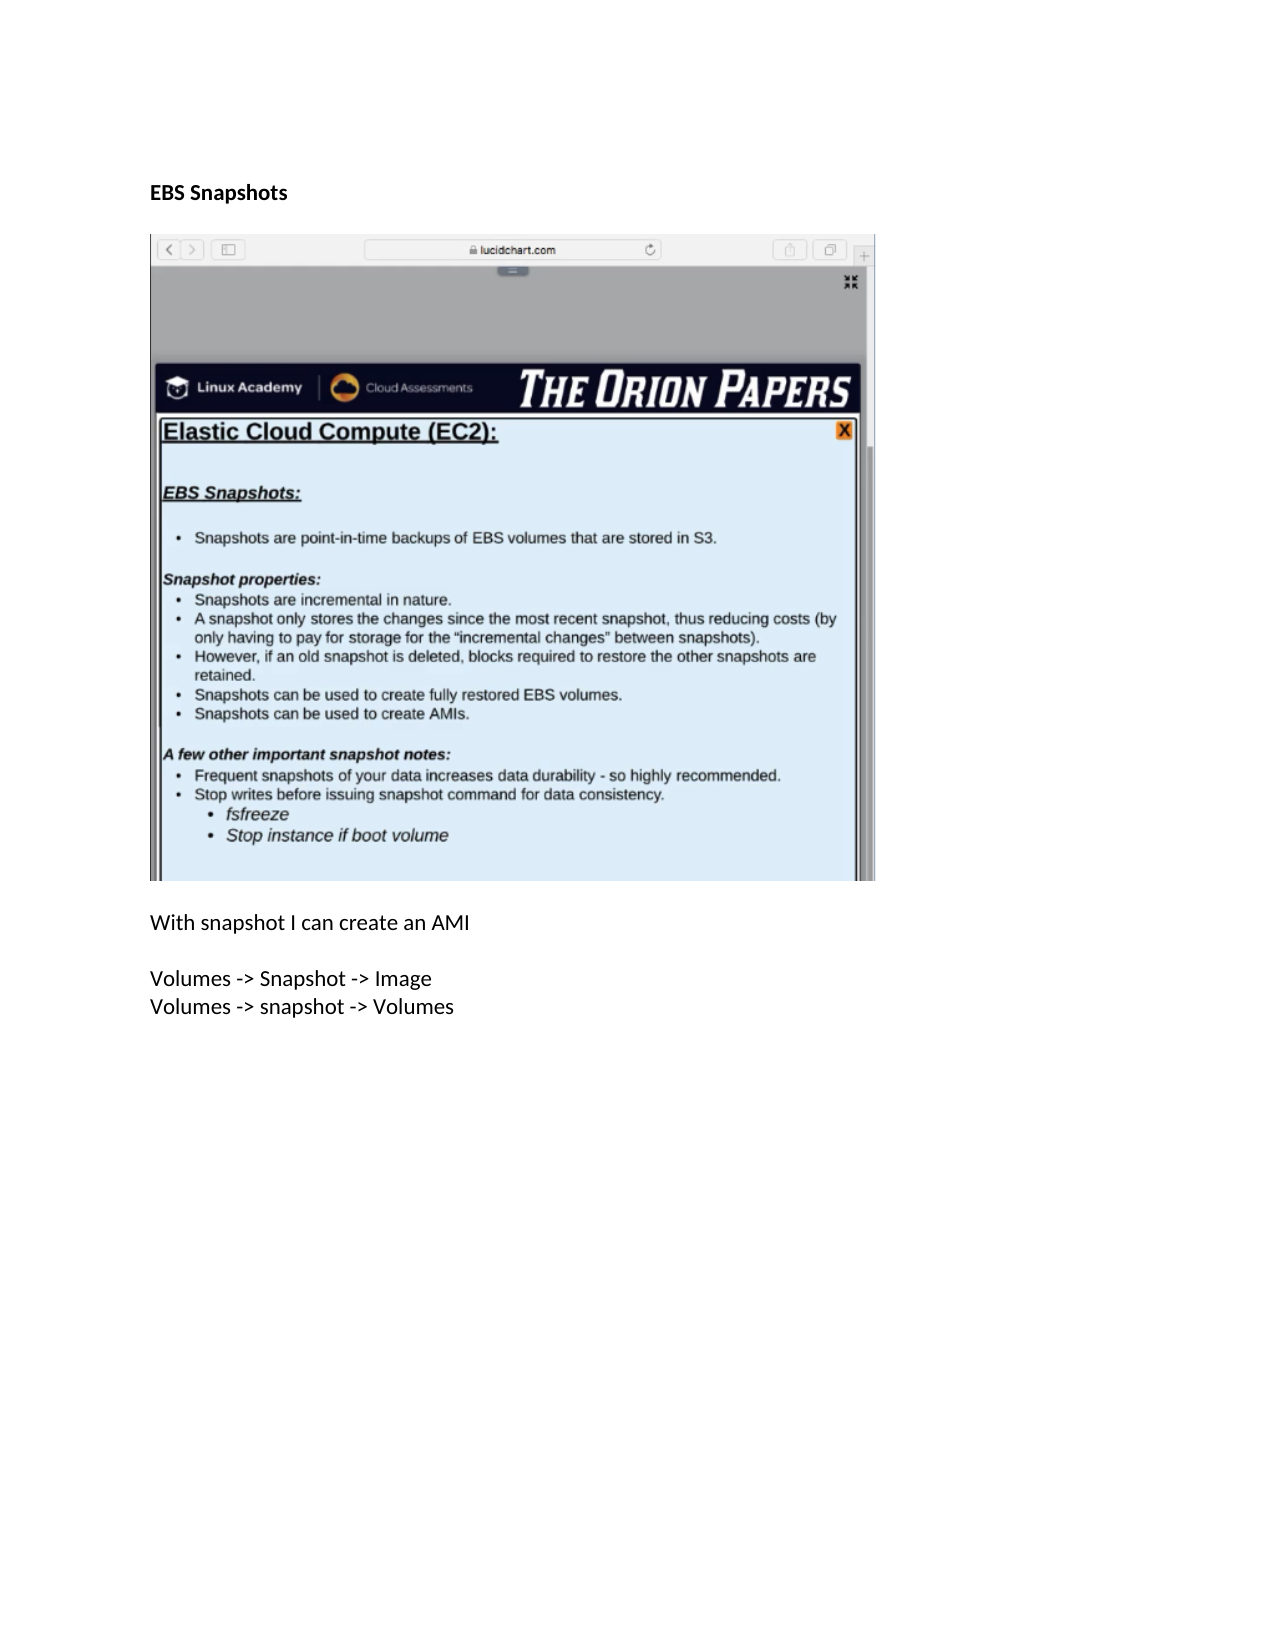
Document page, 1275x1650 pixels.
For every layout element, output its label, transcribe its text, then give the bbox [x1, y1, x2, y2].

text Volumes -> snapshot -> Volumes [150, 992, 1125, 1020]
picture [150, 234, 875, 881]
text With snapshot I can create an AMI [150, 908, 1125, 936]
text Volumes -> Snapshot -> Image [150, 964, 1125, 992]
text EBS Snapshots [150, 178, 1125, 206]
